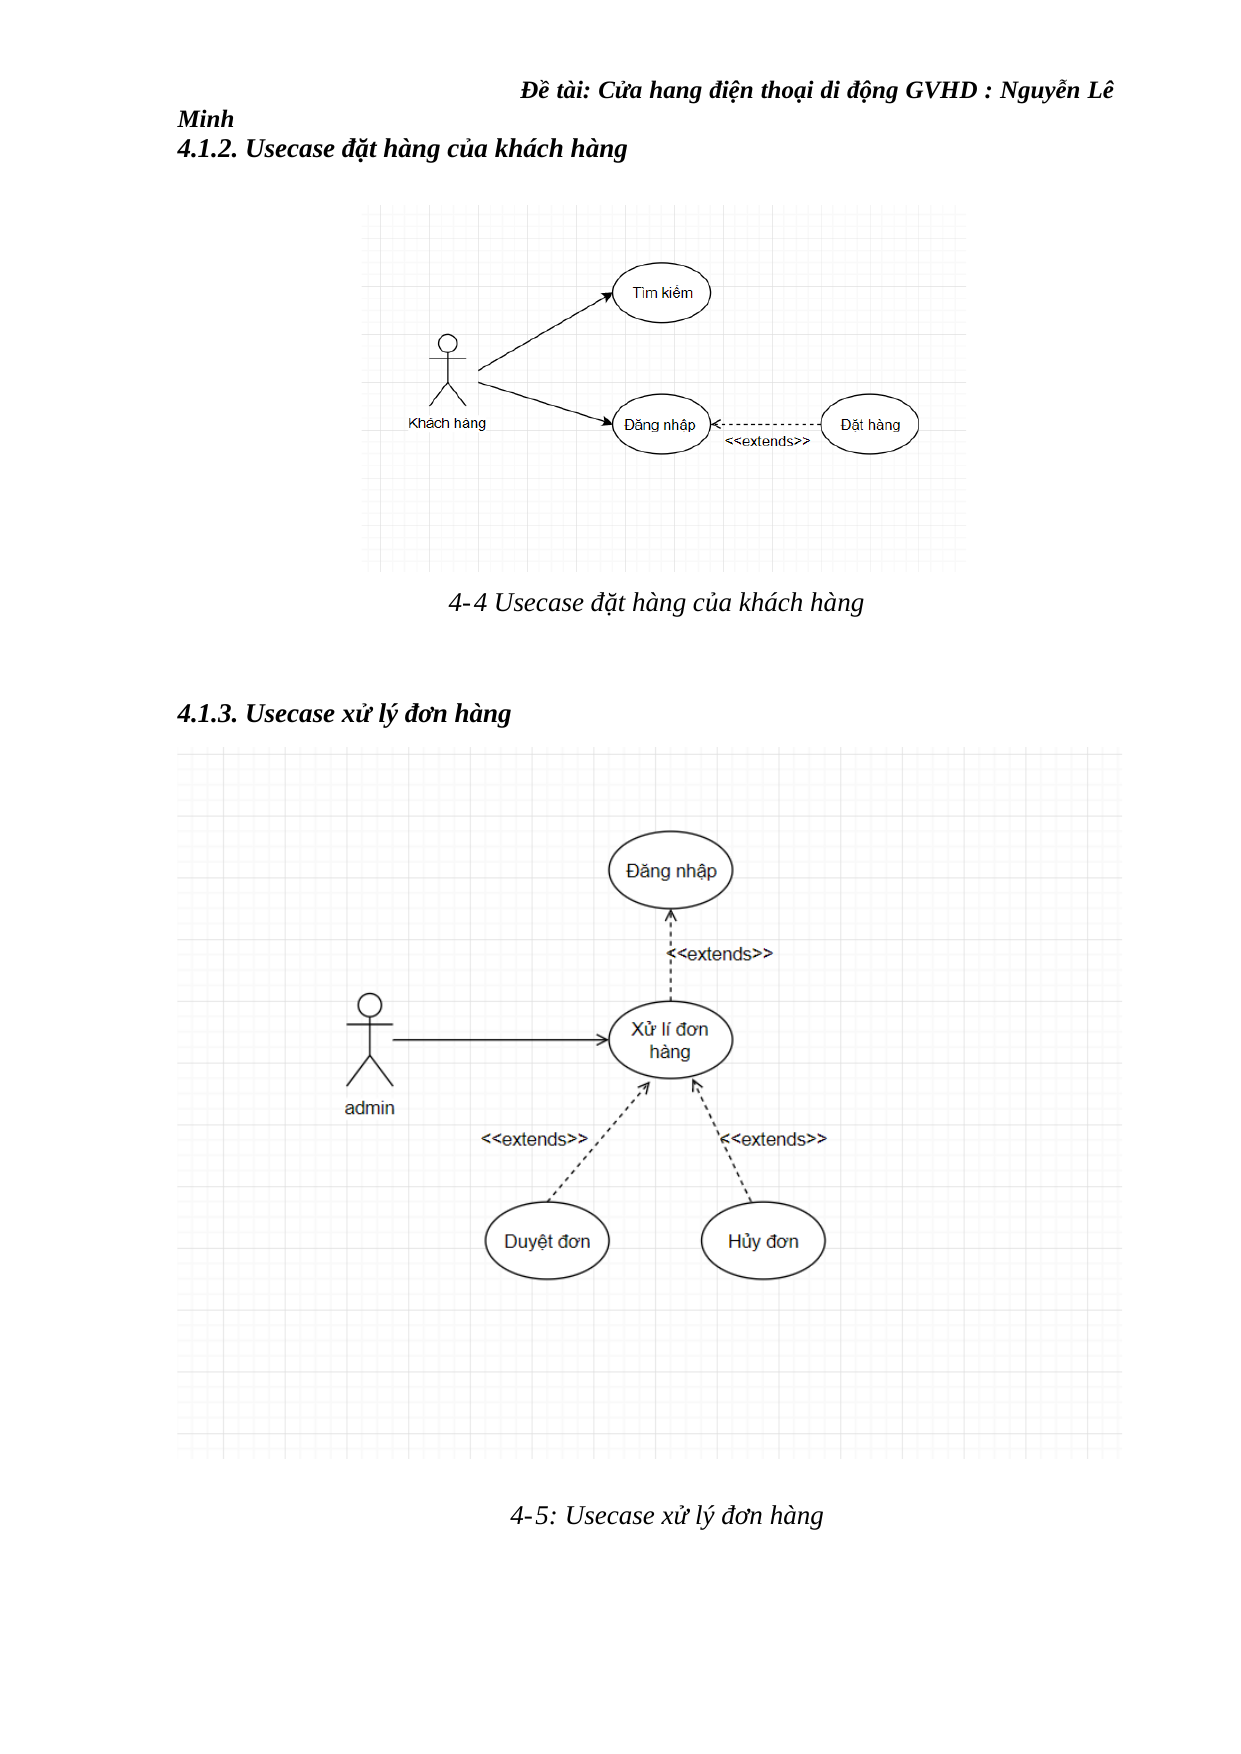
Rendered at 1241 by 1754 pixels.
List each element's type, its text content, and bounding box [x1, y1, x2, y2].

subtitle 4.1.3. Usecase xử lý đơn hàng [177, 697, 1122, 728]
subtitle 4.1.2. Usecase đặt hàng của khách hàng [177, 132, 1122, 164]
picture [361, 205, 967, 572]
picture [177, 747, 1123, 1459]
